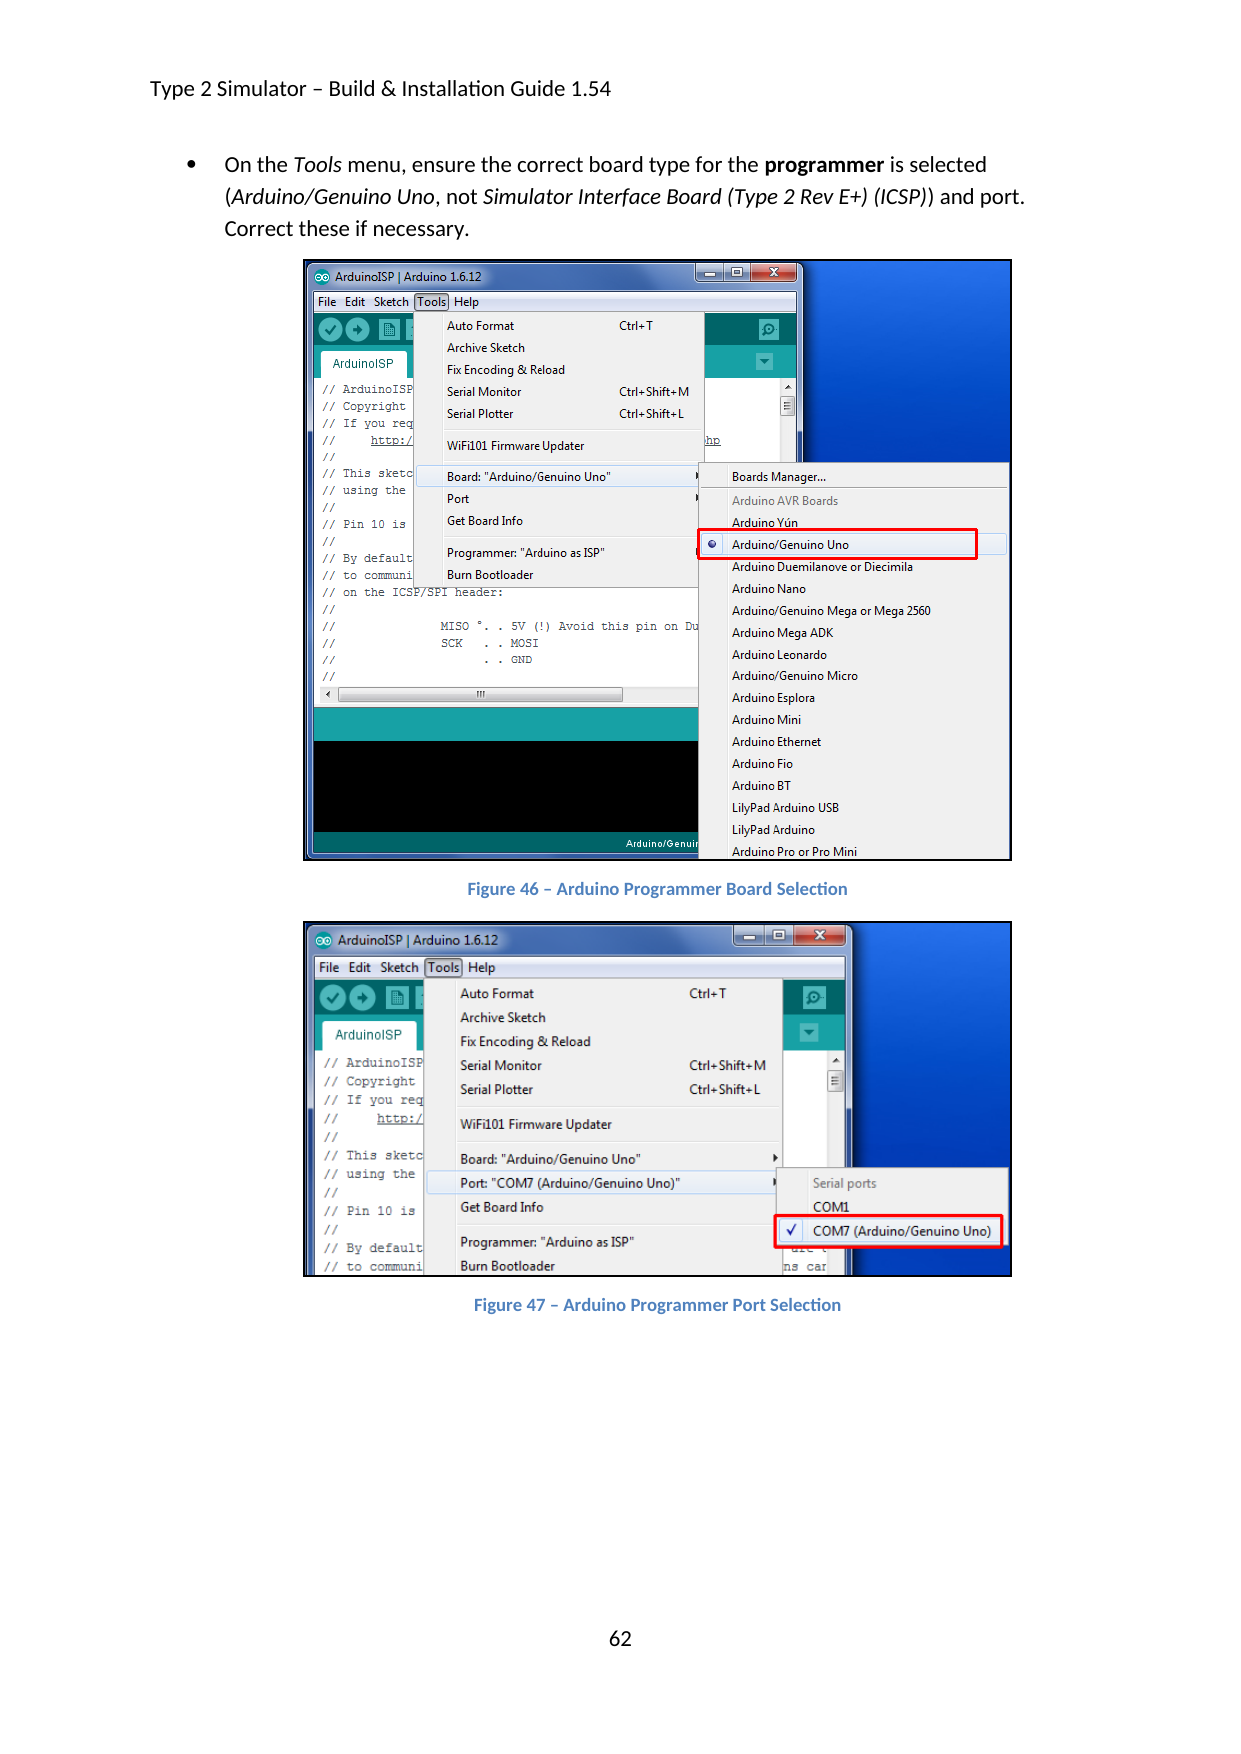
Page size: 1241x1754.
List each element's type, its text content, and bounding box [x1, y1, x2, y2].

list On the Tools menu, ensure the correct board type for the programmer is selected (Arduino/Genuino Uno, not Simulator Interface Board (Type 2 Rev E+) (ICSP)) and port. Correct these if necessary. [187, 150, 1090, 242]
text Figure 47 – Arduino Programmer Port Selection [225, 1293, 1090, 1316]
picture [305, 923, 1010, 1275]
text Figure 46 – Arduino Programmer Board Selection [225, 877, 1090, 900]
picture [305, 261, 1010, 859]
